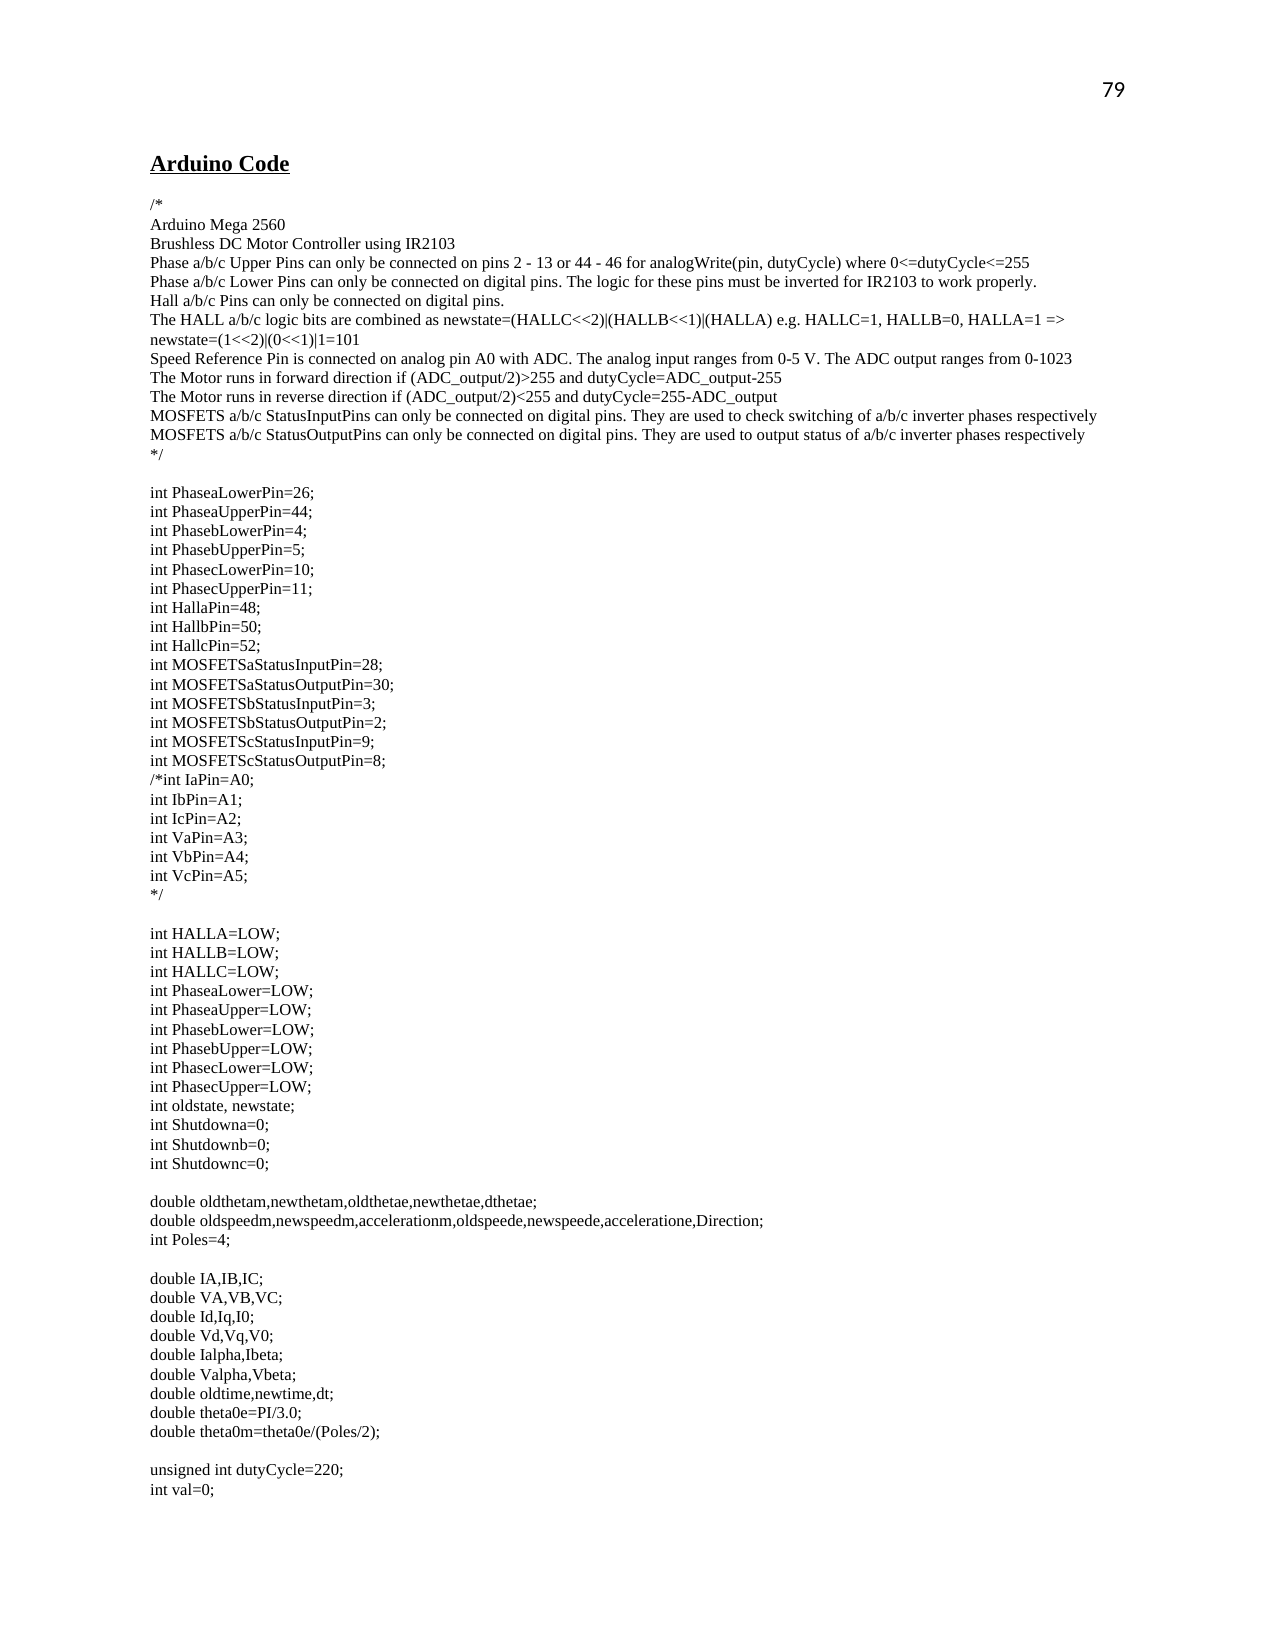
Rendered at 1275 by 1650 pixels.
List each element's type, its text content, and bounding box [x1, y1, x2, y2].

text double Ialpha,Ibeta; [150, 1345, 1125, 1364]
text int IbPin=A1; [150, 789, 1125, 808]
text double oldtime,newtime,dt; [150, 1383, 1125, 1403]
text int VbPin=A4; [150, 847, 1125, 866]
text int PhaseaLower=LOW; [150, 981, 1125, 1000]
text double VA,VB,VC; [150, 1288, 1125, 1307]
text int MOSFETSaStatusInputPin=28; [150, 655, 1125, 674]
text int PhaseaUpperPin=44; [150, 502, 1125, 521]
text double IA,IB,IC; [150, 1268, 1125, 1288]
text int PhasebUpperPin=5; [150, 540, 1125, 559]
text int MOSFETSbStatusOutputPin=2; [150, 713, 1125, 732]
text int HallcPin=52; [150, 636, 1125, 655]
text int HallaPin=48; [150, 598, 1125, 617]
text int PhasecUpper=LOW; [150, 1077, 1125, 1096]
text MOSFETS a/b/c StatusOutputPins can only be connected on digital pins. They are used to output status of a/b/c inverter phases respectively [150, 425, 1125, 444]
text int HALLB=LOW; [150, 943, 1125, 962]
text Phase a/b/c Lower Pins can only be connected on digital pins. The logic for these pins must be inverted for IR2103 to work properly. [150, 272, 1125, 291]
text Arduino Mega 2560 [150, 214, 1125, 233]
text int MOSFETSbStatusInputPin=3; [150, 693, 1125, 713]
text double oldthetam,newthetam,oldthetae,newthetae,dthetae; [150, 1192, 1125, 1211]
text double oldspeedm,newspeedm,accelerationm,oldspeede,newspeede,acceleratione,Direction; [150, 1211, 1125, 1230]
text double theta0m=theta0e/(Poles/2); [150, 1422, 1125, 1441]
text int PhasebLowerPin=4; [150, 521, 1125, 540]
text int oldstate, newstate; [150, 1096, 1125, 1115]
text Brushless DC Motor Controller using IR2103 [150, 233, 1125, 253]
text int Shutdownb=0; [150, 1134, 1125, 1153]
text double theta0e=PI/3.0; [150, 1403, 1125, 1422]
text int MOSFETSaStatusOutputPin=30; [150, 674, 1125, 693]
text The Motor runs in forward direction if (ADC_output/2)>255 and dutyCycle=ADC_output-255 [150, 368, 1125, 387]
text double Vd,Vq,V0; [150, 1326, 1125, 1345]
text Hall a/b/c Pins can only be connected on digital pins. [150, 291, 1125, 310]
text */ [150, 885, 1125, 904]
text int PhaseaLowerPin=26; [150, 483, 1125, 502]
text Arduino Code [150, 150, 1125, 176]
text int PhaseaUpper=LOW; [150, 1000, 1125, 1019]
text */ [150, 444, 1125, 463]
text int PhasebLower=LOW; [150, 1019, 1125, 1038]
text int Shutdownc=0; [150, 1153, 1125, 1173]
text int MOSFETScStatusOutputPin=8; [150, 751, 1125, 770]
text The HALL a/b/c logic bits are combined as newstate=(HALLC<<2)|(HALLB<<1)|(HALLA) e.g. HALLC=1, HALLB=0, HALLA=1 => newstate=(1<<2)|(0<<1)|1=101 [150, 310, 1125, 348]
text int MOSFETScStatusInputPin=9; [150, 732, 1125, 751]
text Speed Reference Pin is connected on analog pin A0 with ADC. The analog input ranges from 0-5 V. The ADC output ranges from 0-1023 [150, 348, 1125, 368]
text /* [150, 195, 1125, 214]
text MOSFETS a/b/c StatusInputPins can only be connected on digital pins. They are used to check switching of a/b/c inverter phases respectively [150, 406, 1125, 425]
text int VaPin=A3; [150, 828, 1125, 847]
text double Id,Iq,I0; [150, 1307, 1125, 1326]
text int HALLC=LOW; [150, 962, 1125, 981]
text int Shutdowna=0; [150, 1115, 1125, 1134]
text int PhasebUpper=LOW; [150, 1038, 1125, 1058]
text int val=0; [150, 1479, 1125, 1498]
text int VcPin=A5; [150, 866, 1125, 885]
text unsigned int dutyCycle=220; [150, 1460, 1125, 1479]
text /*int IaPin=A0; [150, 770, 1125, 789]
text int HallbPin=50; [150, 617, 1125, 636]
text double Valpha,Vbeta; [150, 1364, 1125, 1383]
text Phase a/b/c Upper Pins can only be connected on pins 2 - 13 or 44 - 46 for analogWrite(pin, dutyCycle) where 0<=dutyCycle<=255 [150, 253, 1125, 272]
text The Motor runs in reverse direction if (ADC_output/2)<255 and dutyCycle=255-ADC_output [150, 387, 1125, 406]
text int PhasecUpperPin=11; [150, 578, 1125, 598]
text int Poles=4; [150, 1230, 1125, 1249]
text int HALLA=LOW; [150, 923, 1125, 943]
text int PhasecLowerPin=10; [150, 559, 1125, 578]
text int IcPin=A2; [150, 808, 1125, 828]
text int PhasecLower=LOW; [150, 1058, 1125, 1077]
